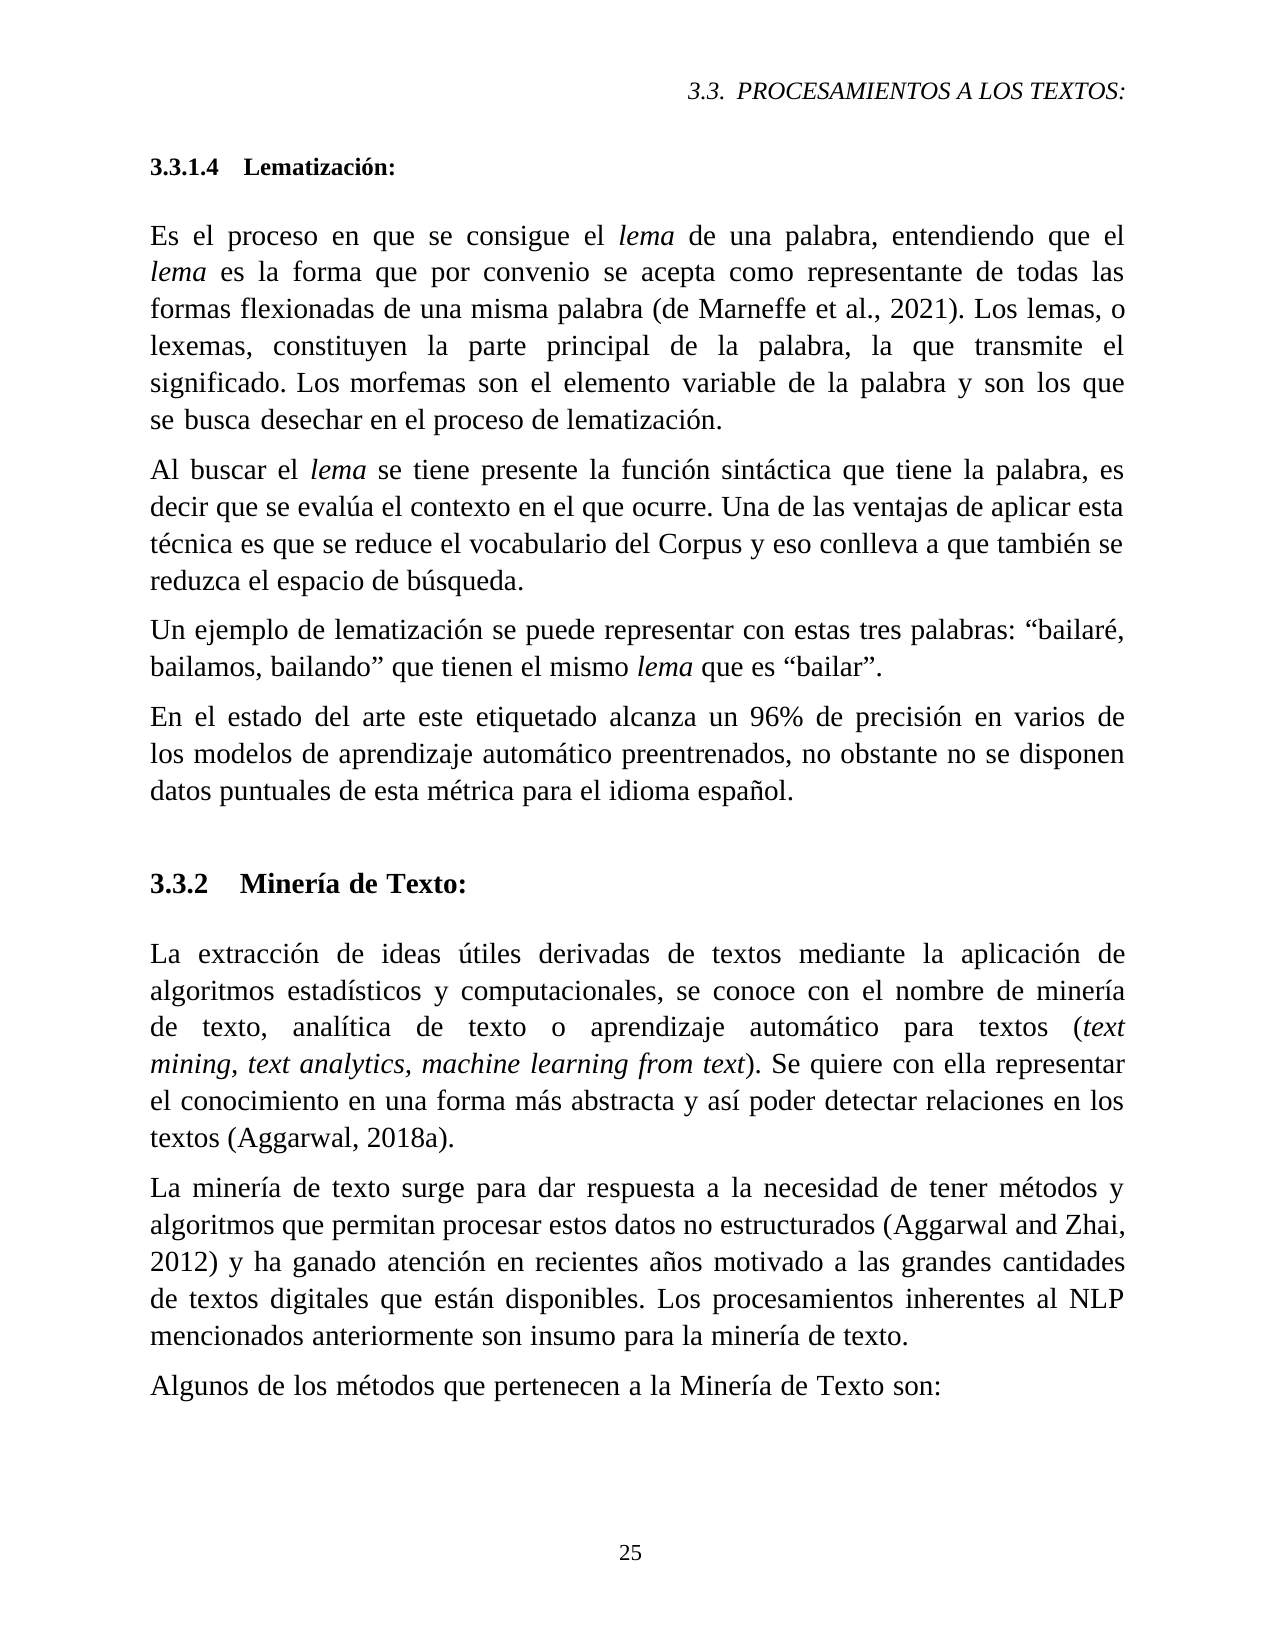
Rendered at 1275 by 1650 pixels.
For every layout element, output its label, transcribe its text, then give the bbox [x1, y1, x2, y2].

text En el estado del arte este etiquetado alcanza un 96% de precisión en varios de los modelos de aprendizaje automático preentrenados, no obstante no se disponen datos puntuales de esta métrica para el idioma español. [150, 699, 1125, 806]
text Es el proceso en que se consigue el lema de una palabra, entendiendo que el lema es la forma que por convenio se acepta como representante de todas las formas flexionadas de una misma palabra (de Marneffe et al., 2021). Los lemas, o lexemas, constituyen la parte principal de la palabra, la que transmite el significado. Los morfemas son el elemento variable de la palabra y son los que se busca desechar en el proceso de lematización. [150, 218, 1125, 436]
text La minería de texto surge para dar respuesta a la necesidad de tener métodos y algoritmos que permitan procesar estos datos no estructurados (Aggarwal and Zhai, 2012) y ha ganado atención en recientes años motivado a las grandes cantidades de textos digitales que están disponibles. Los procesamientos inherentes al NLP mencionados anteriormente son insumo para la minería de texto. [150, 1170, 1125, 1351]
text Un ejemplo de lematización se puede representar con estas tres palabras: “bailaré, bailamos, bailando” que tienen el mismo lema que es “bailar”. [150, 612, 1125, 683]
text La extracción de ideas útiles derivadas de textos mediante la aplicación de algoritmos estadísticos y computacionales, se conoce con el nombre de minería de texto, analítica de texto o aprendizaje automático para textos (text mining, text analytics, machine learning from text). Se quiere con ella representar el conocimiento en una forma más abstracta y así poder detectar relaciones en los textos (Aggarwal, 2018a). [150, 936, 1126, 1154]
text Al buscar el lema se tiene presente la función sintáctica que tiene la palabra, es decir que se evalúa el contexto en el que ocurre. Una de las ventajas de aplicar esta técnica es que se reduce el vocabulario del Corpus y eso conlleva a que también se reduzca el espacio de búsqueda. [150, 452, 1125, 596]
text 3.3. PROCESAMIENTOS A LOS TEXTOS: [688, 76, 1275, 105]
list Lematización: [150, 152, 1275, 180]
list Minería de Texto: [150, 866, 1275, 899]
text Algunos de los métodos que pertenecen a la Minería de Texto son: [150, 1368, 1275, 1401]
